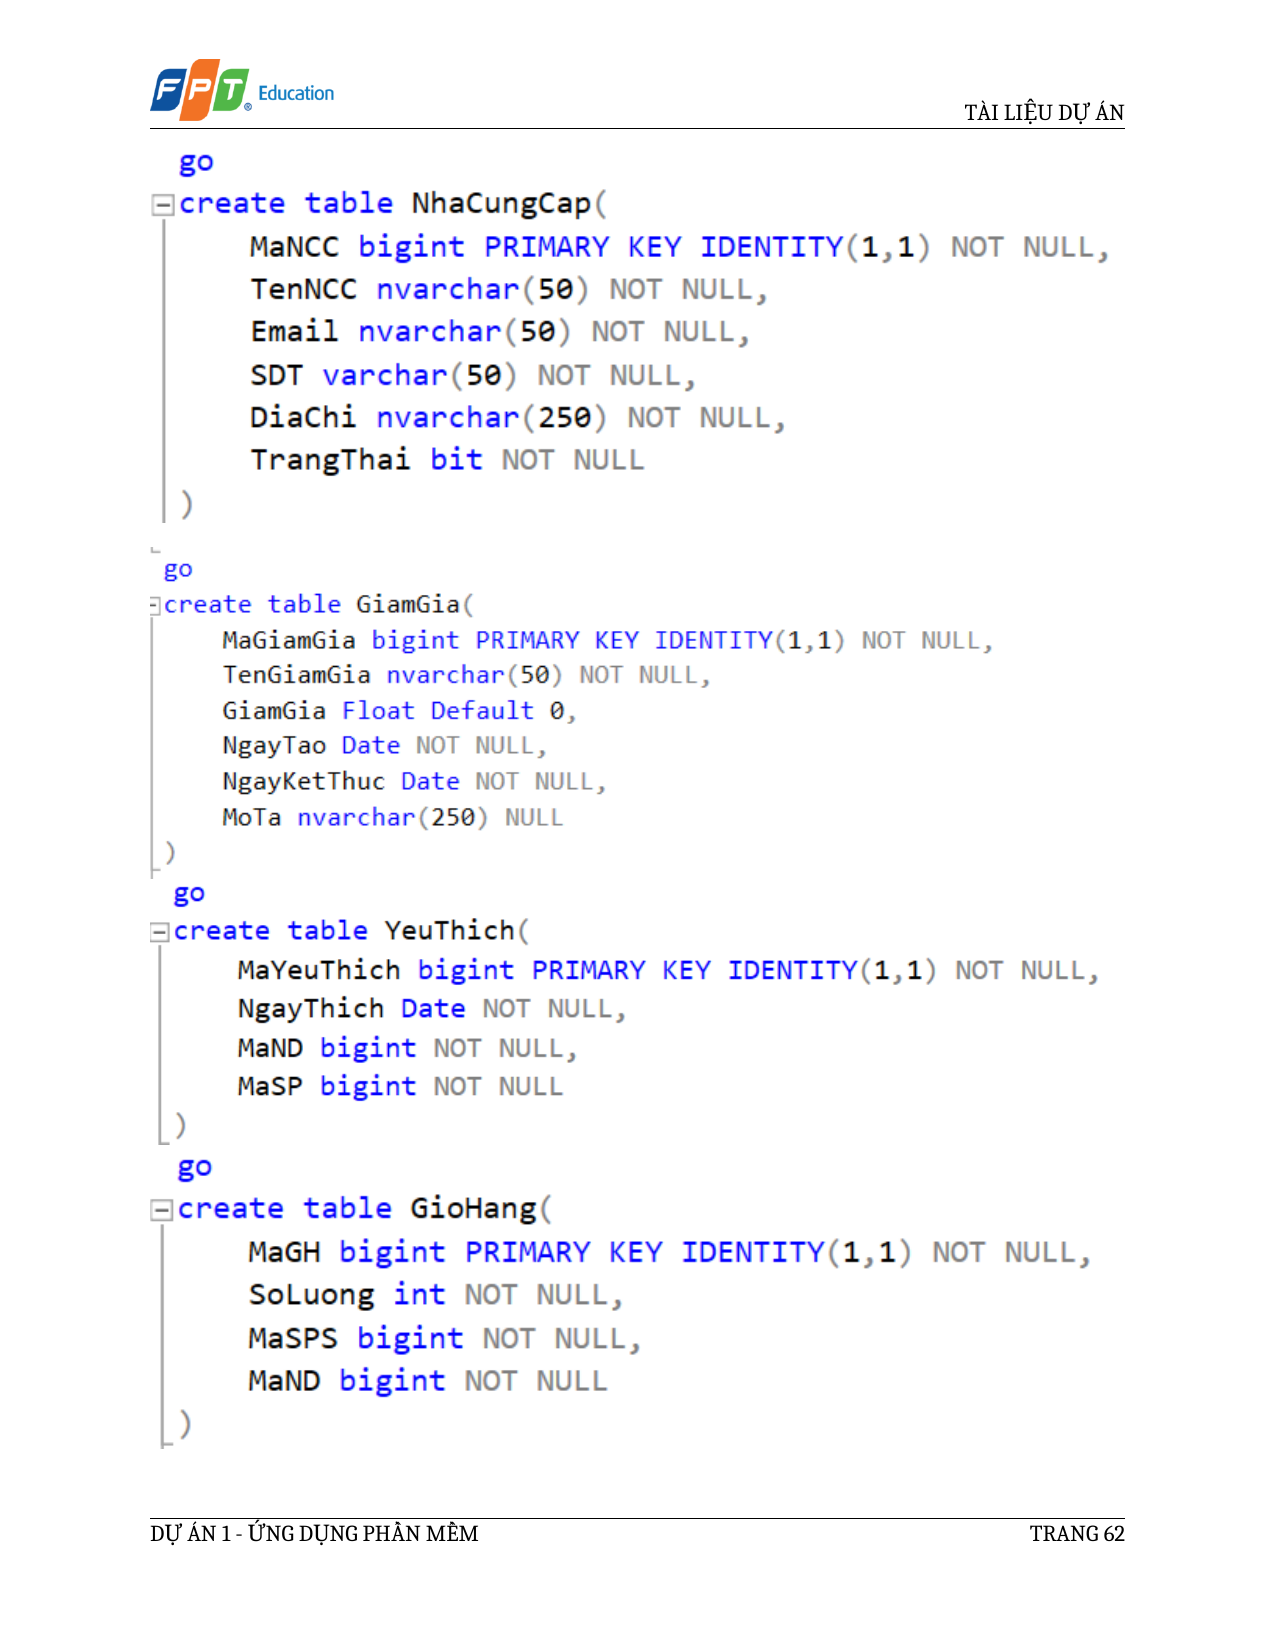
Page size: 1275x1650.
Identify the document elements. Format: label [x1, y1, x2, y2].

picture [150, 59, 336, 121]
picture [150, 883, 1125, 1145]
picture [150, 150, 1125, 523]
picture [150, 547, 1029, 879]
picture [150, 1155, 1121, 1449]
